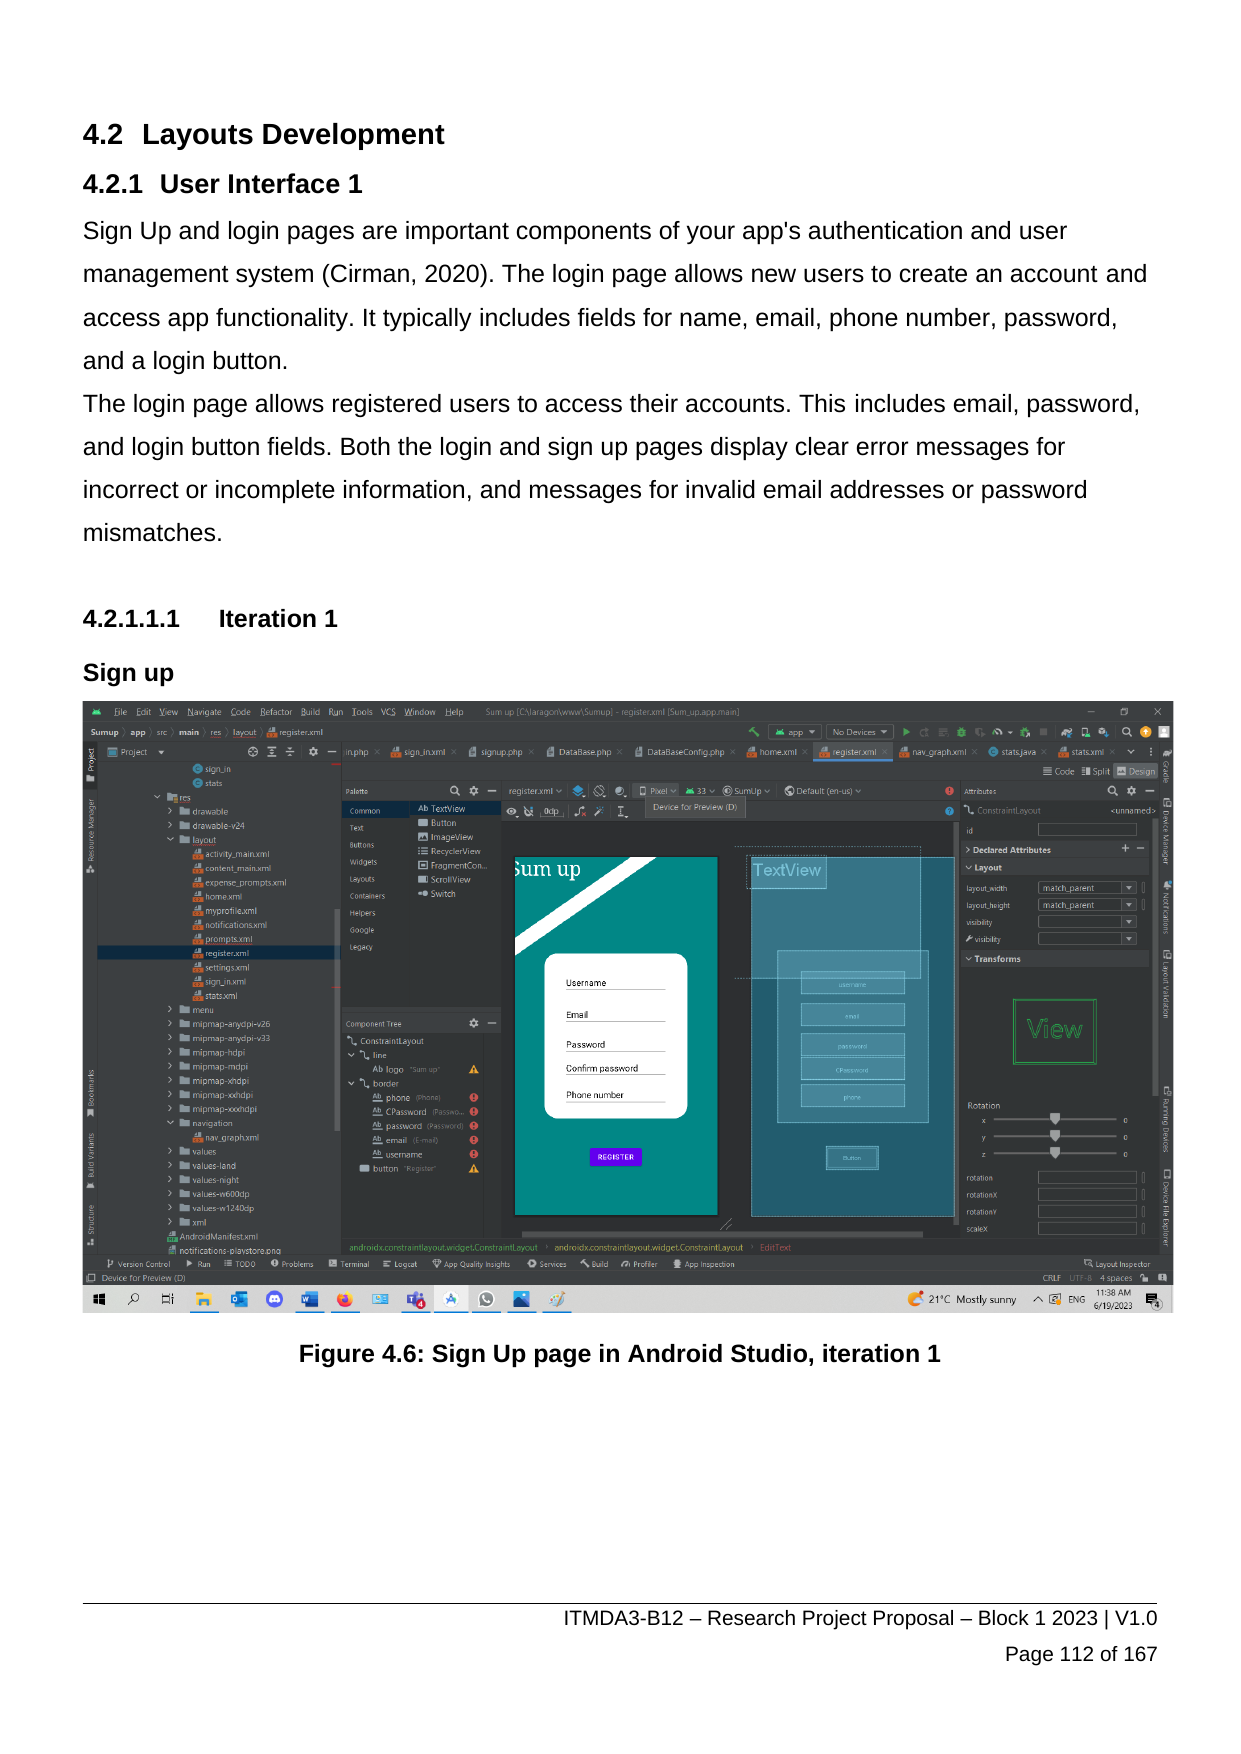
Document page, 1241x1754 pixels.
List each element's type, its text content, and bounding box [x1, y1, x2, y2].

subtitle User Interface 1 [83, 168, 1157, 199]
subtitle Layouts Development [83, 117, 1157, 150]
subtitle Iteration 1 [83, 604, 1157, 633]
text Figure 4.6: Sign Up page in Android Studio, iteration 1 [83, 1339, 1157, 1368]
picture [82, 701, 1174, 1313]
text Sign up [83, 658, 1157, 687]
text The login page allows registered users to access their accounts. This includes email, password, and login button fields. Both the login and sign up pages display clear error messages for incorrect or incomplete information, and messages for invalid email addresses or password mismatches. [83, 389, 1157, 547]
text Sign Up and login pages are important components of your app's authentication and user management system (Cirman, 2020). The login page allows new users to create an account and access app functionality. It typically includes fields for name, email, phone number, password, and a login button. [83, 216, 1157, 374]
